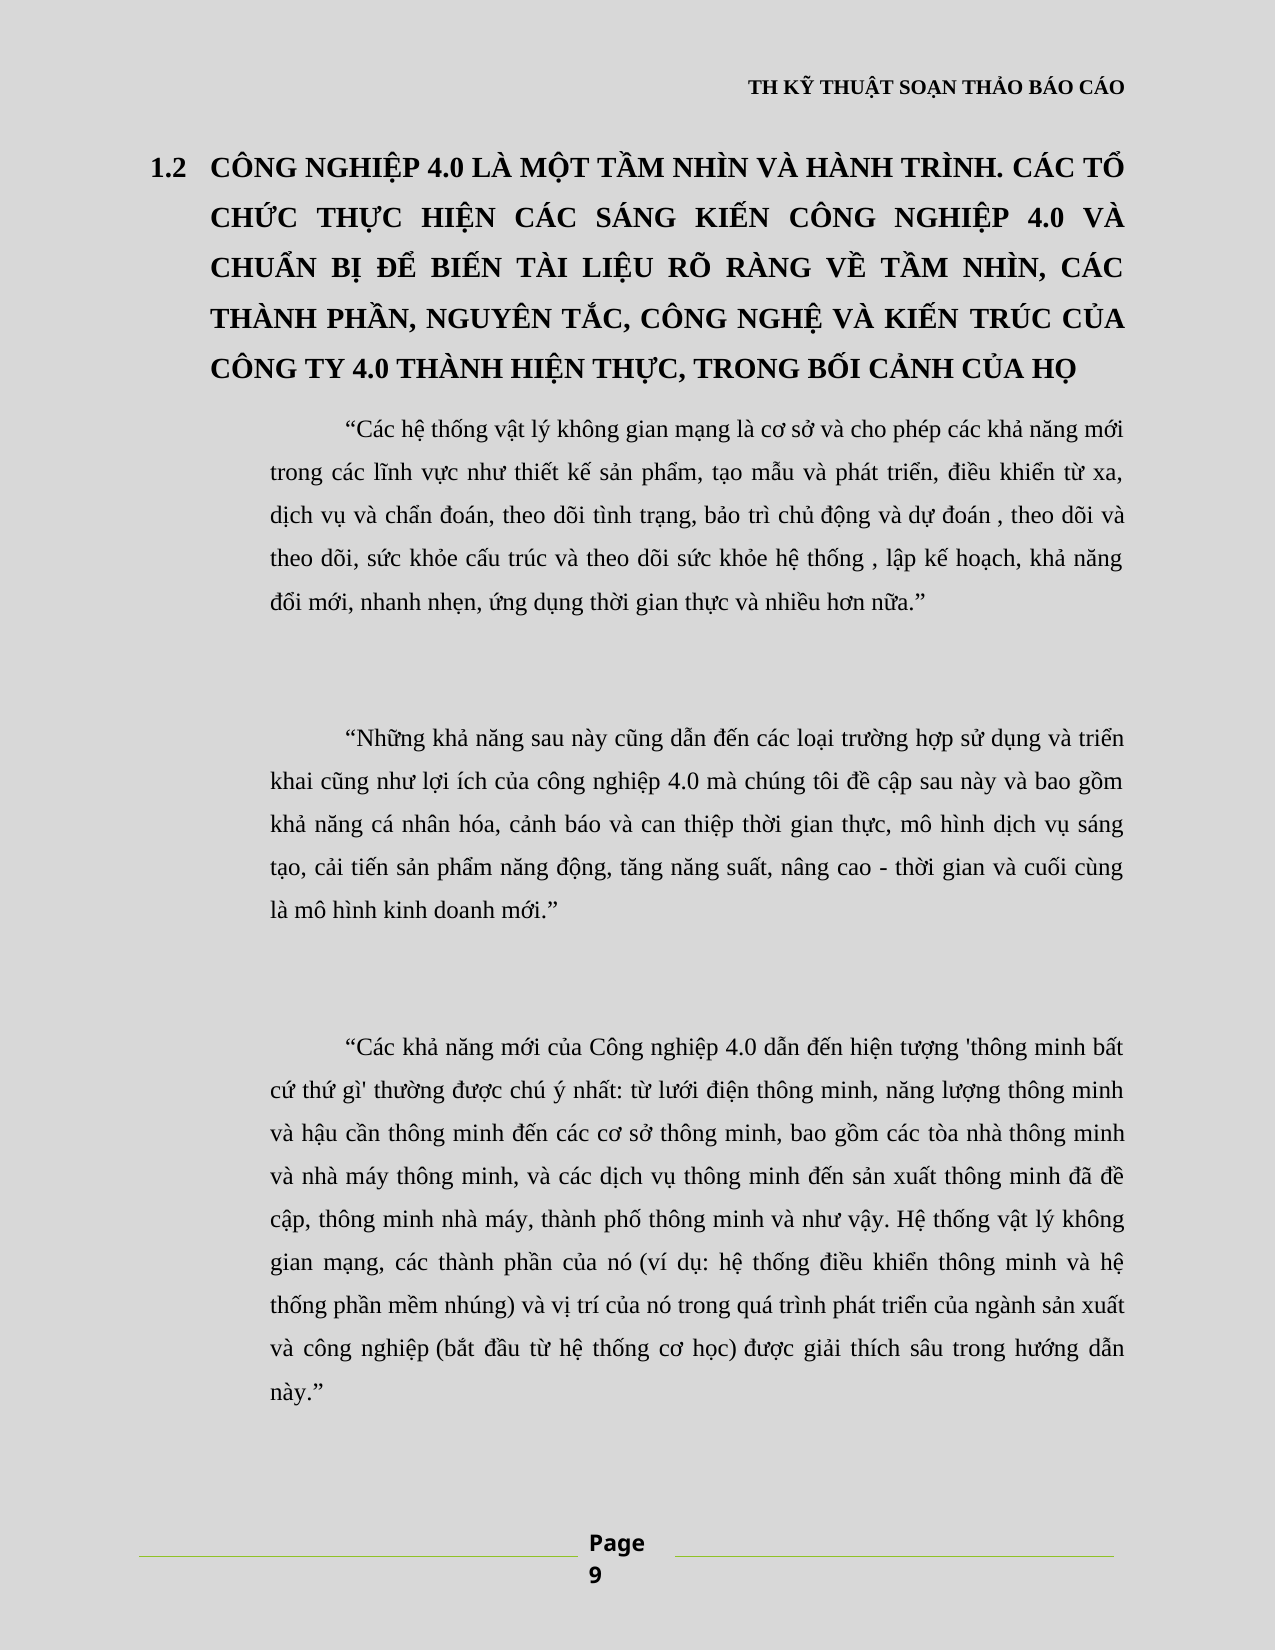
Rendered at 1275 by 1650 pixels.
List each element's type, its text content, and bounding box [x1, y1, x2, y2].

subtitle “Những khả năng sau này cũng dẫn đến các loại trường hợp sử dụng và triển khai cũng như lợi ích của công nghiệp 4.0 mà chúng tôi đề cập sau này và bao gồm khả năng cá nhân hóa, cảnh báo và can thiệp thời gian thực, mô hình dịch vụ sáng tạo, cải tiến sản phẩm năng động, tăng năng suất, nâng cao - thời gian và cuối cùng là mô hình kinh doanh mới.” [270, 723, 1125, 924]
subtitle “Các khả năng mới của Công nghiệp 4.0 dẫn đến hiện tượng 'thông minh bất cứ thứ gì' thường được chú ý nhất: từ lưới điện thông minh, năng lượng thông minh và hậu cần thông minh đến các cơ sở thông minh, bao gồm các tòa nhà thông minh và nhà máy thông minh, và các dịch vụ thông minh đến sản xuất thông minh đã đề cập, thông minh nhà máy, thành phố thông minh và như vậy. Hệ thống vật lý không gian mạng, các thành phần của nó (ví dụ: hệ thống điều khiển thông minh và hệ thống phần mềm nhúng) và vị trí của nó trong quá trình phát triển của ngành sản xuất và công nghiệp (bắt đầu từ hệ thống cơ học) được giải thích sâu trong hướng dẫn này.” [270, 1032, 1125, 1405]
subtitle “Các hệ thống vật lý không gian mạng là cơ sở và cho phép các khả năng mới trong các lĩnh vực như thiết kế sản phẩm, tạo mẫu và phát triển, điều khiển từ xa, dịch vụ và chẩn đoán, theo dõi tình trạng, bảo trì chủ động và dự đoán , theo dõi và theo dõi, sức khỏe cấu trúc và theo dõi sức khỏe hệ thống , lập kế hoạch, khả năng đổi mới, nhanh nhẹn, ứng dụng thời gian thực và nhiều hơn nữa.” [270, 414, 1125, 615]
subtitle Công nghiệp 4.0 là một tầm nhìn và hành trình. Các tổ chức thực hiện các sáng kiến ​​Công nghiệp 4.0 và chuẩn bị để biến tài liệu rõ ràng về tầm nhìn, các thành phần, nguyên tắc, công nghệ và kiến ​​trúc của Công ty 4.0 thành hiện thực, trong bối cảnh của họ [150, 150, 1125, 385]
